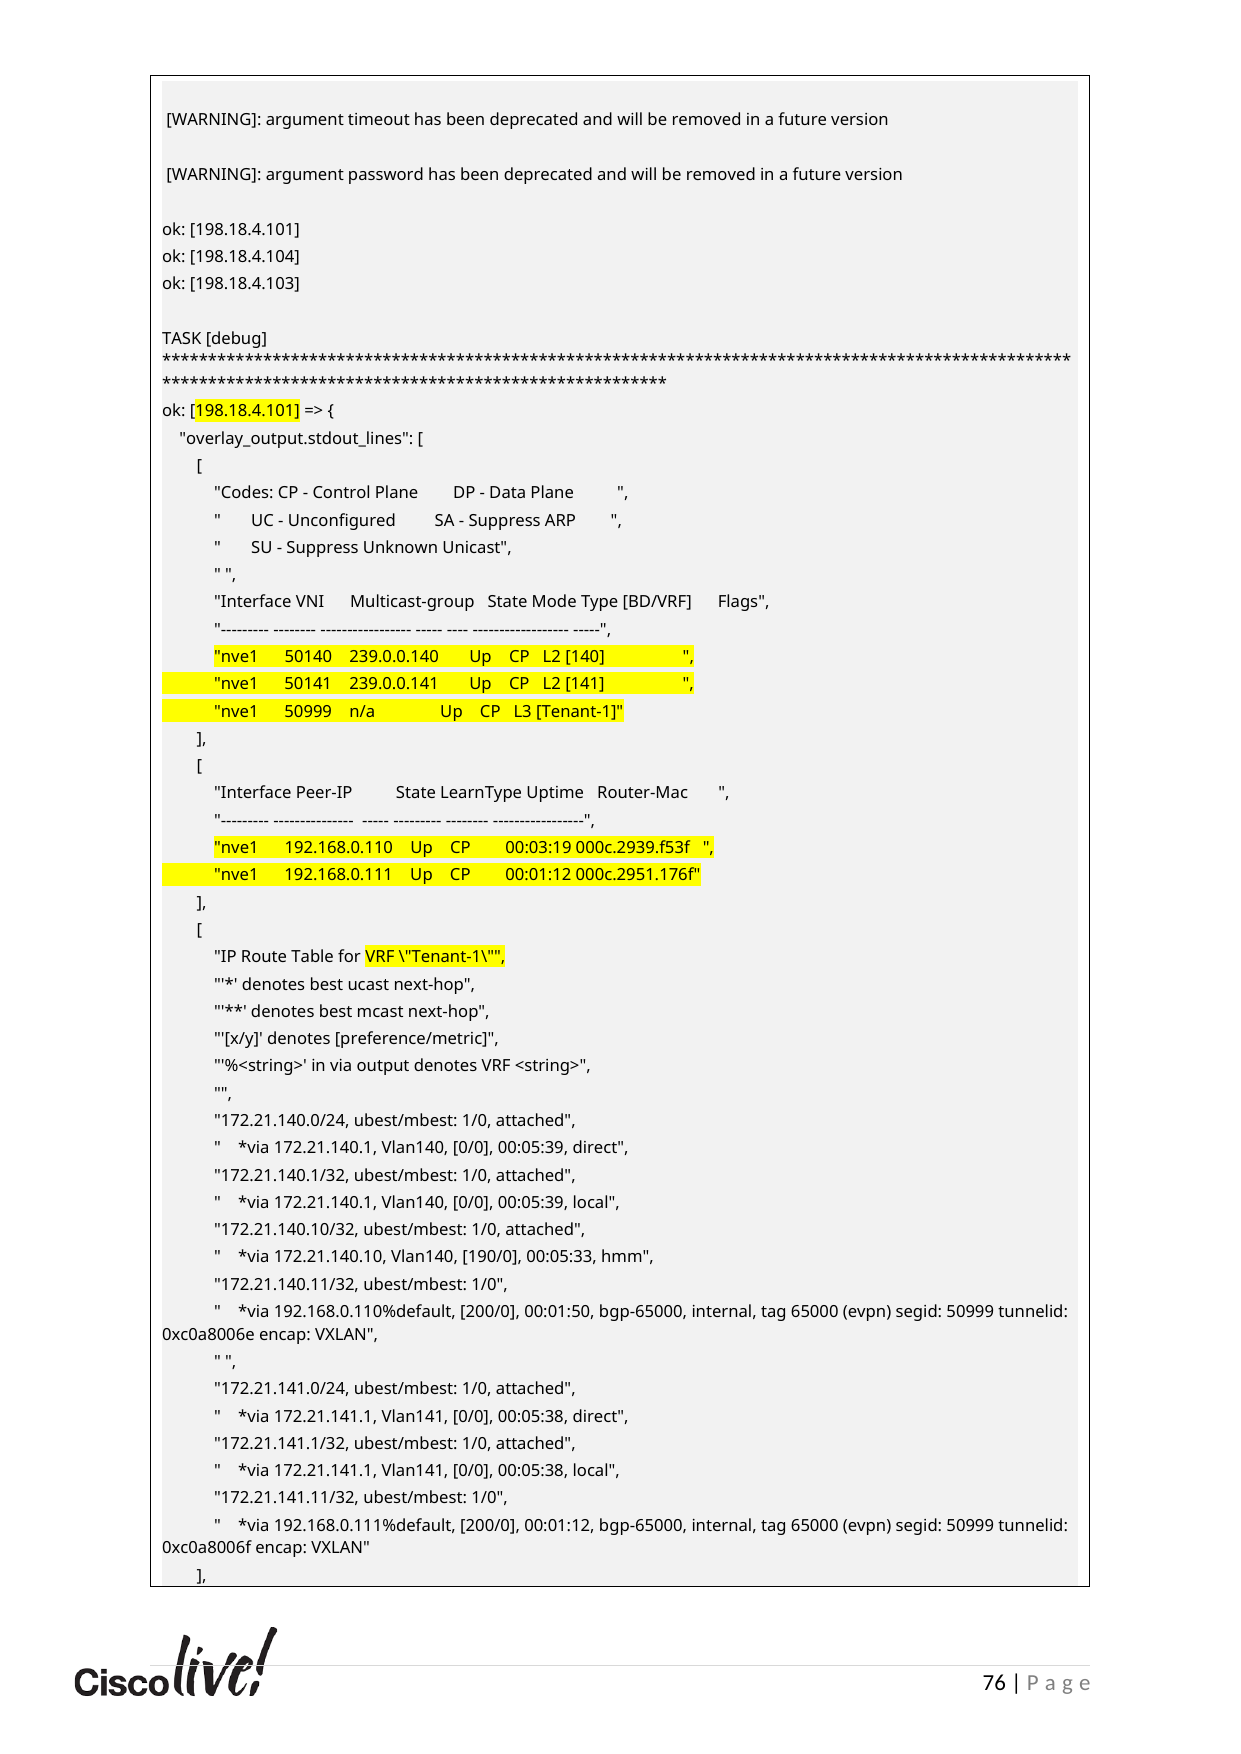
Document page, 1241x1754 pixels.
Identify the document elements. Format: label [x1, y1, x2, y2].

picture [74, 1627, 278, 1698]
table_header [151, 76, 1089, 1586]
